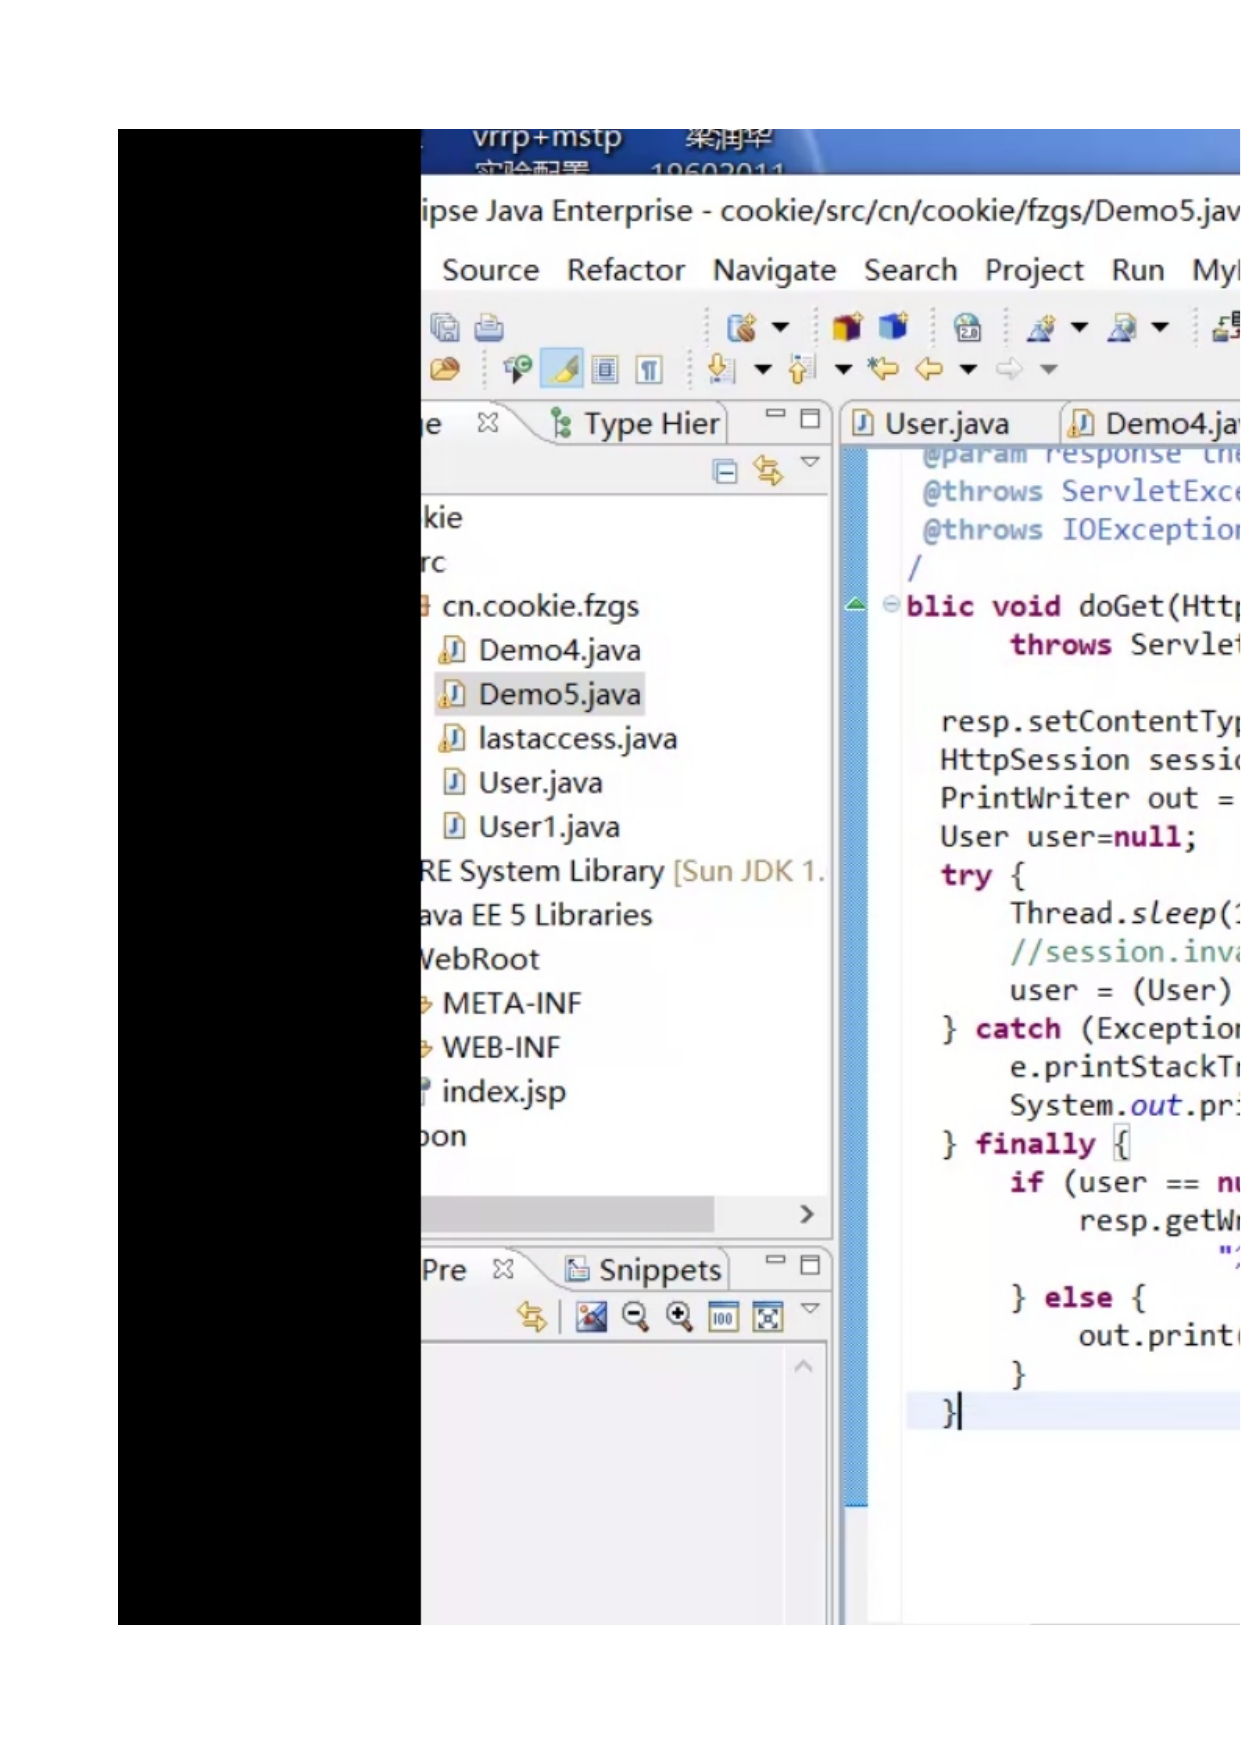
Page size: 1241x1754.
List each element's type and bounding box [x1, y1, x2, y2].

picture [118, 129, 1241, 1625]
